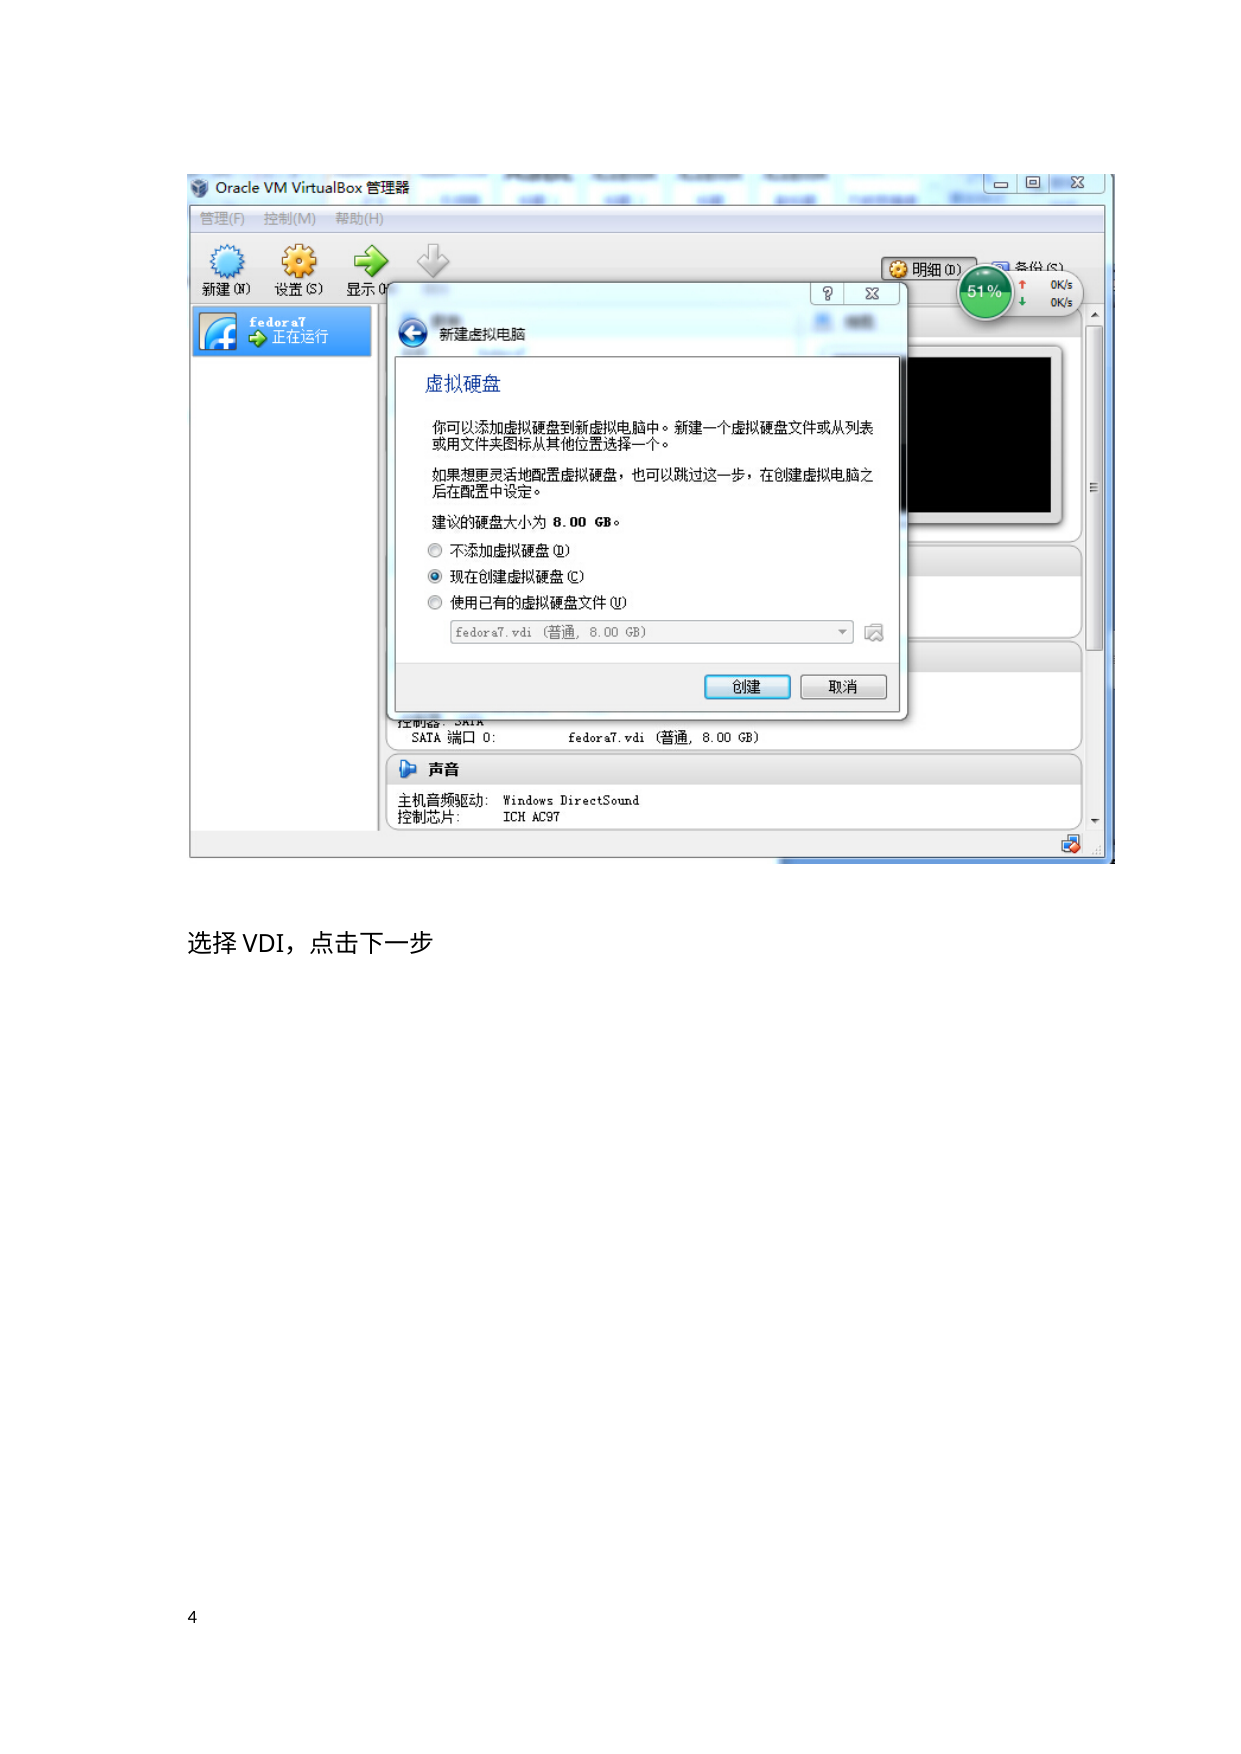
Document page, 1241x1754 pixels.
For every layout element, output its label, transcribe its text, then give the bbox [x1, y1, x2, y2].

text 选择VDI，点击下一步 [187, 909, 1053, 974]
picture [187, 174, 1115, 864]
